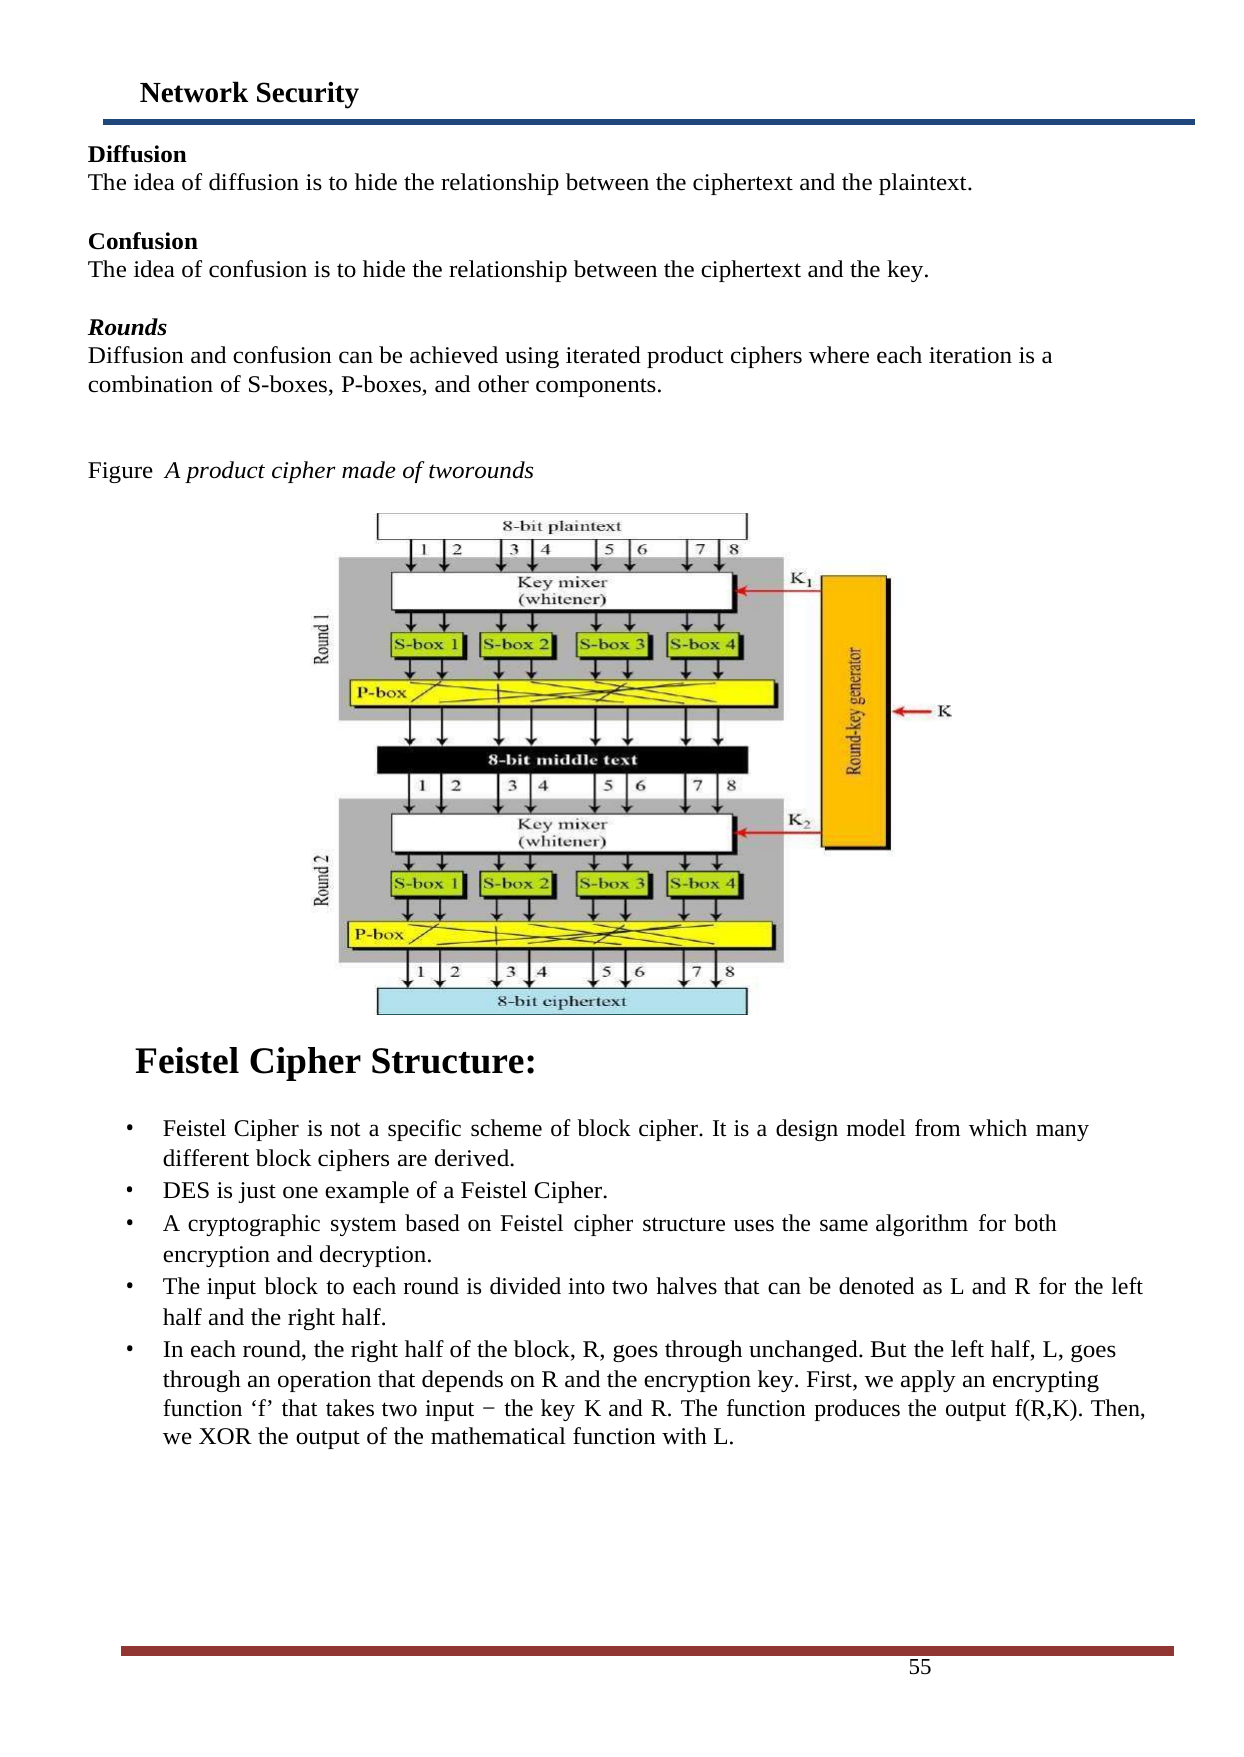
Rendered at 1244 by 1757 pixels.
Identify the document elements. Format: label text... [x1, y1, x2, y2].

text Diffusion and confusion can be achieved using iterated product ciphers where each iteration is a combination of S-boxes, P-boxes, and other components. [88, 341, 1082, 398]
list Feistel Cipher is not a specific scheme of block cipher. It is a design model from which many different block ciphers are derived. [125, 1111, 1093, 1171]
text Confusion [88, 227, 1204, 254]
picture [310, 513, 952, 1015]
list A cryptographic system based on Feistel cipher structure uses the same algorithm for both encryption and decryption. [125, 1206, 1061, 1268]
list The input block to each round is divided into two halves that can be denoted as L and R for the left half and the right half. [125, 1269, 1146, 1331]
text The idea of confusion is to hide the relationship between the ciphertext and the key. [88, 255, 1204, 282]
list DES is just one example of a Feistel Cipher. [125, 1172, 1204, 1205]
text Rounds [88, 313, 1204, 341]
text Diffusion [88, 140, 1204, 168]
text The idea of diffusion is to hide the relationship between the ciphertext and the plaintext. [88, 168, 1204, 196]
text Figure A product cipher made of tworounds [88, 456, 1204, 484]
list In each round, the right half of the block, R, goes through unchanged. But the left half, L, goes through an operation that depends on R and the encryption key. First, we apply an encrypting function ‘f’ that takes two input − the key K and R. The function produces the output f(R,K). Then, we XOR the output of the mathematical function with L. [125, 1332, 1150, 1449]
